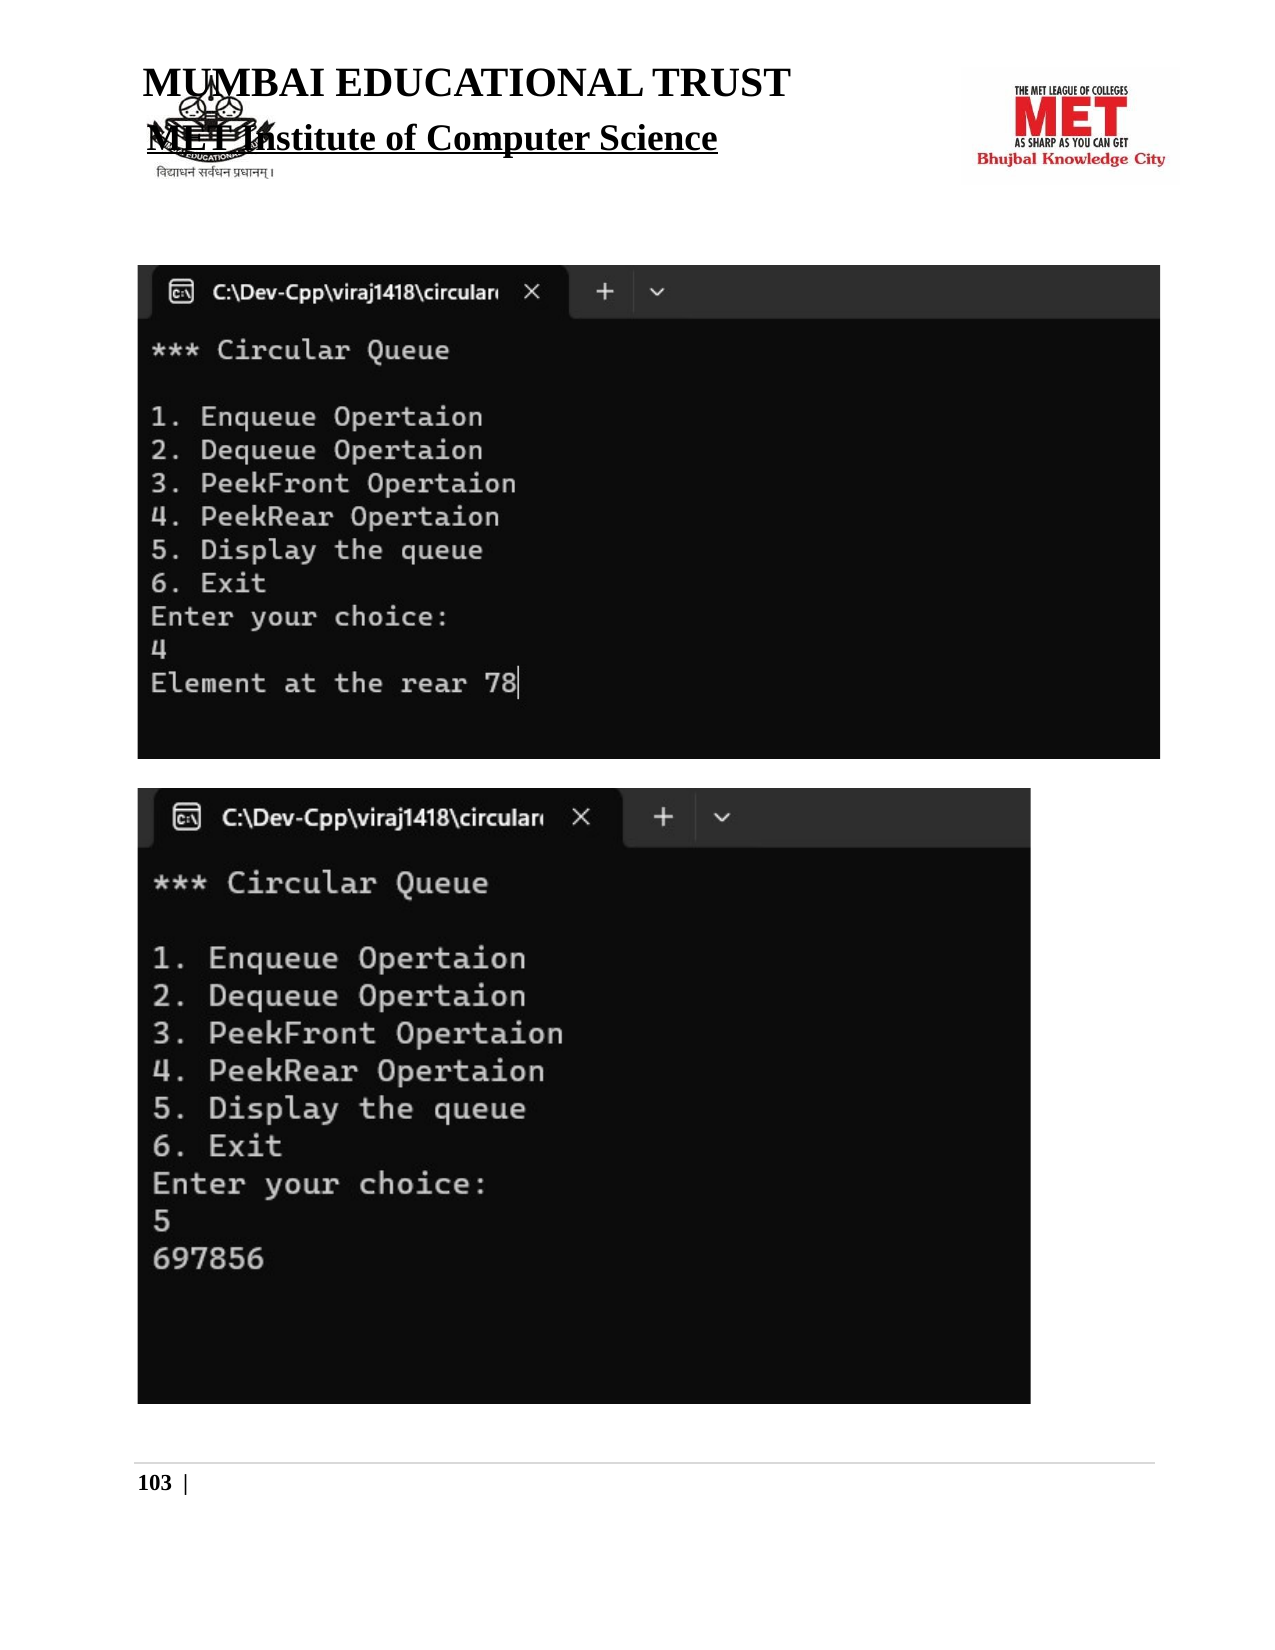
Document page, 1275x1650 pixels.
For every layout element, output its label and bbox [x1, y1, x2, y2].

picture [271, 75, 277, 84]
picture [146, 75, 277, 152]
picture [146, 153, 277, 179]
picture [156, 75, 166, 86]
picture [192, 75, 204, 93]
picture [137, 788, 1031, 1404]
picture [225, 75, 235, 86]
picture [262, 83, 271, 94]
picture [961, 67, 1180, 185]
picture [137, 265, 1161, 759]
